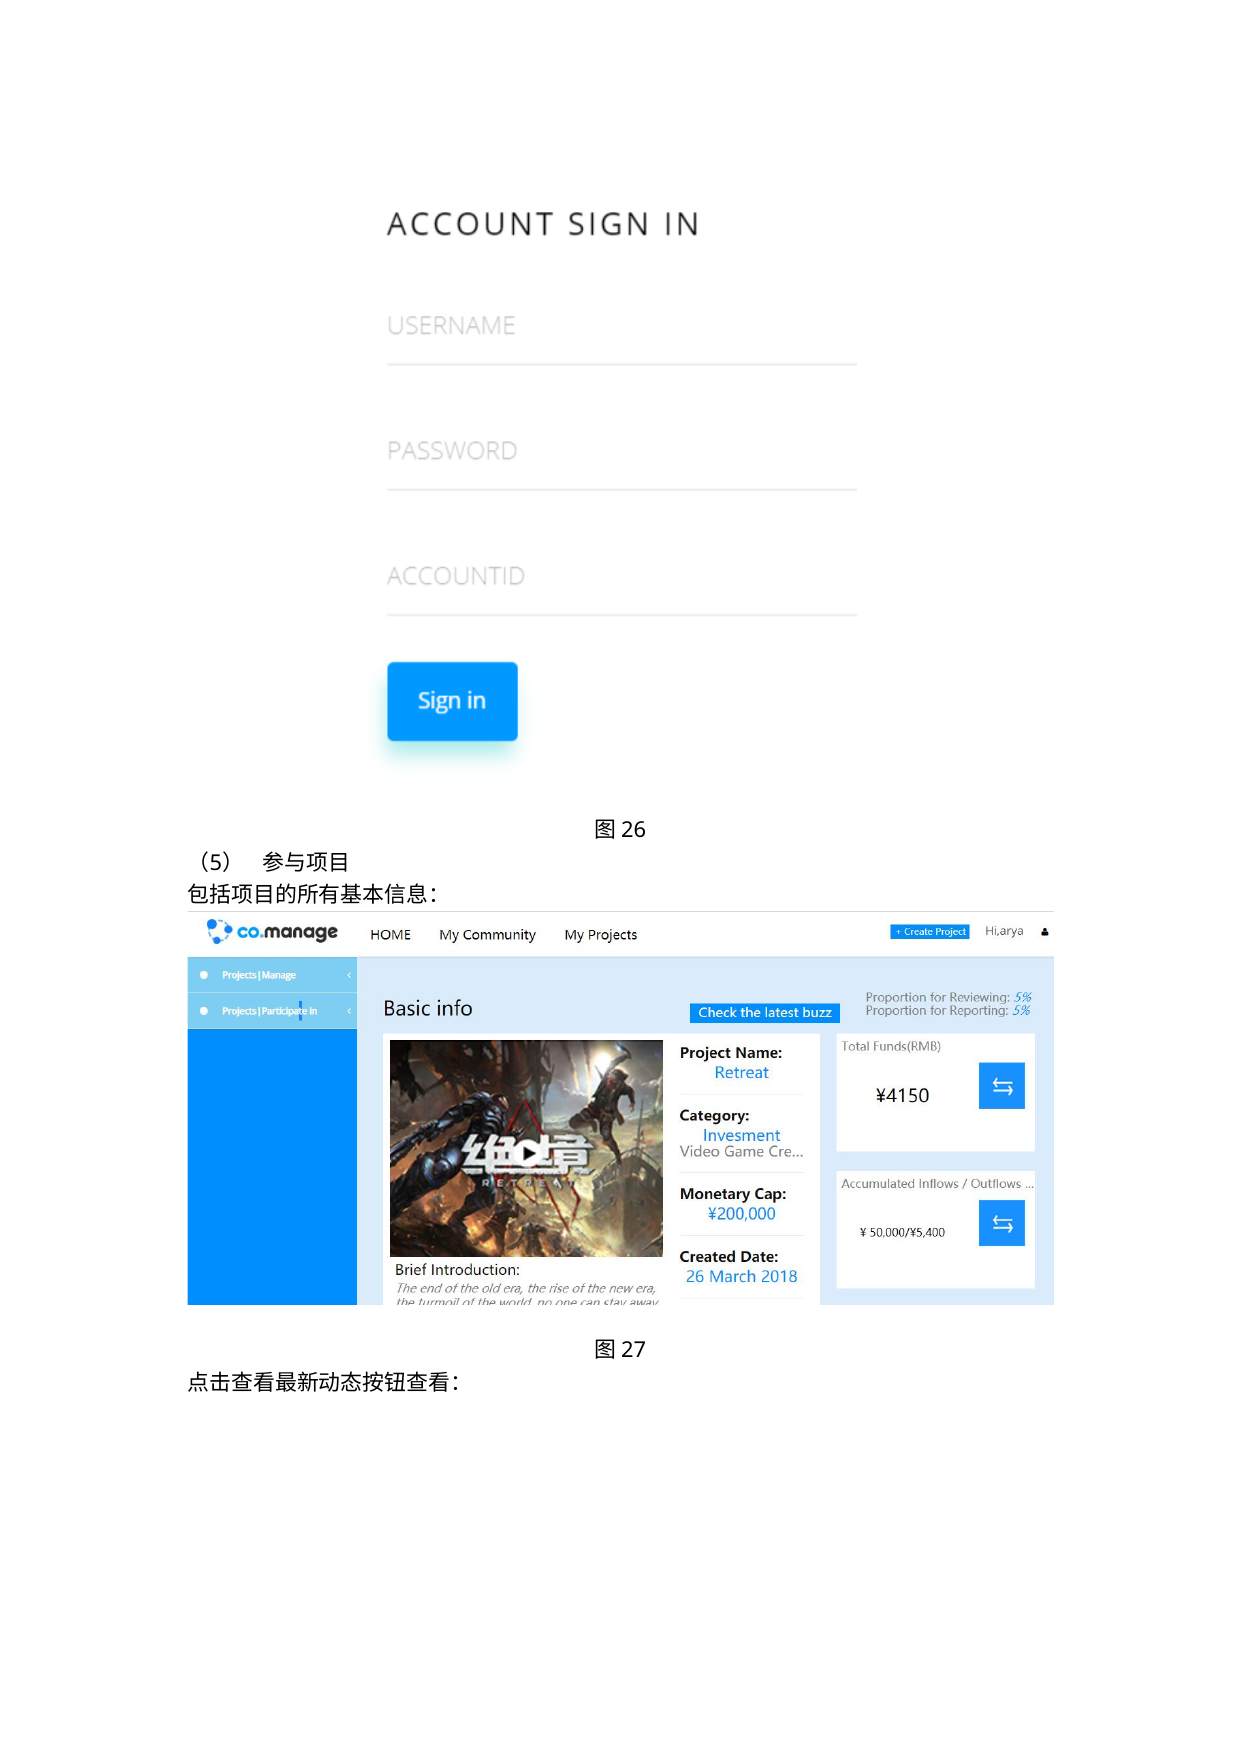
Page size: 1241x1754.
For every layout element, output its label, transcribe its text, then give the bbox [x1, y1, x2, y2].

picture [187, 909, 1054, 1305]
list 参与项目 [187, 844, 1053, 877]
picture [340, 162, 900, 786]
text 包括项目的所有基本信息： [187, 877, 1053, 909]
text 图27 [187, 1332, 1053, 1364]
text 点击查看最新动态按钮查看： [187, 1364, 1053, 1397]
text 图26 [187, 812, 1053, 844]
